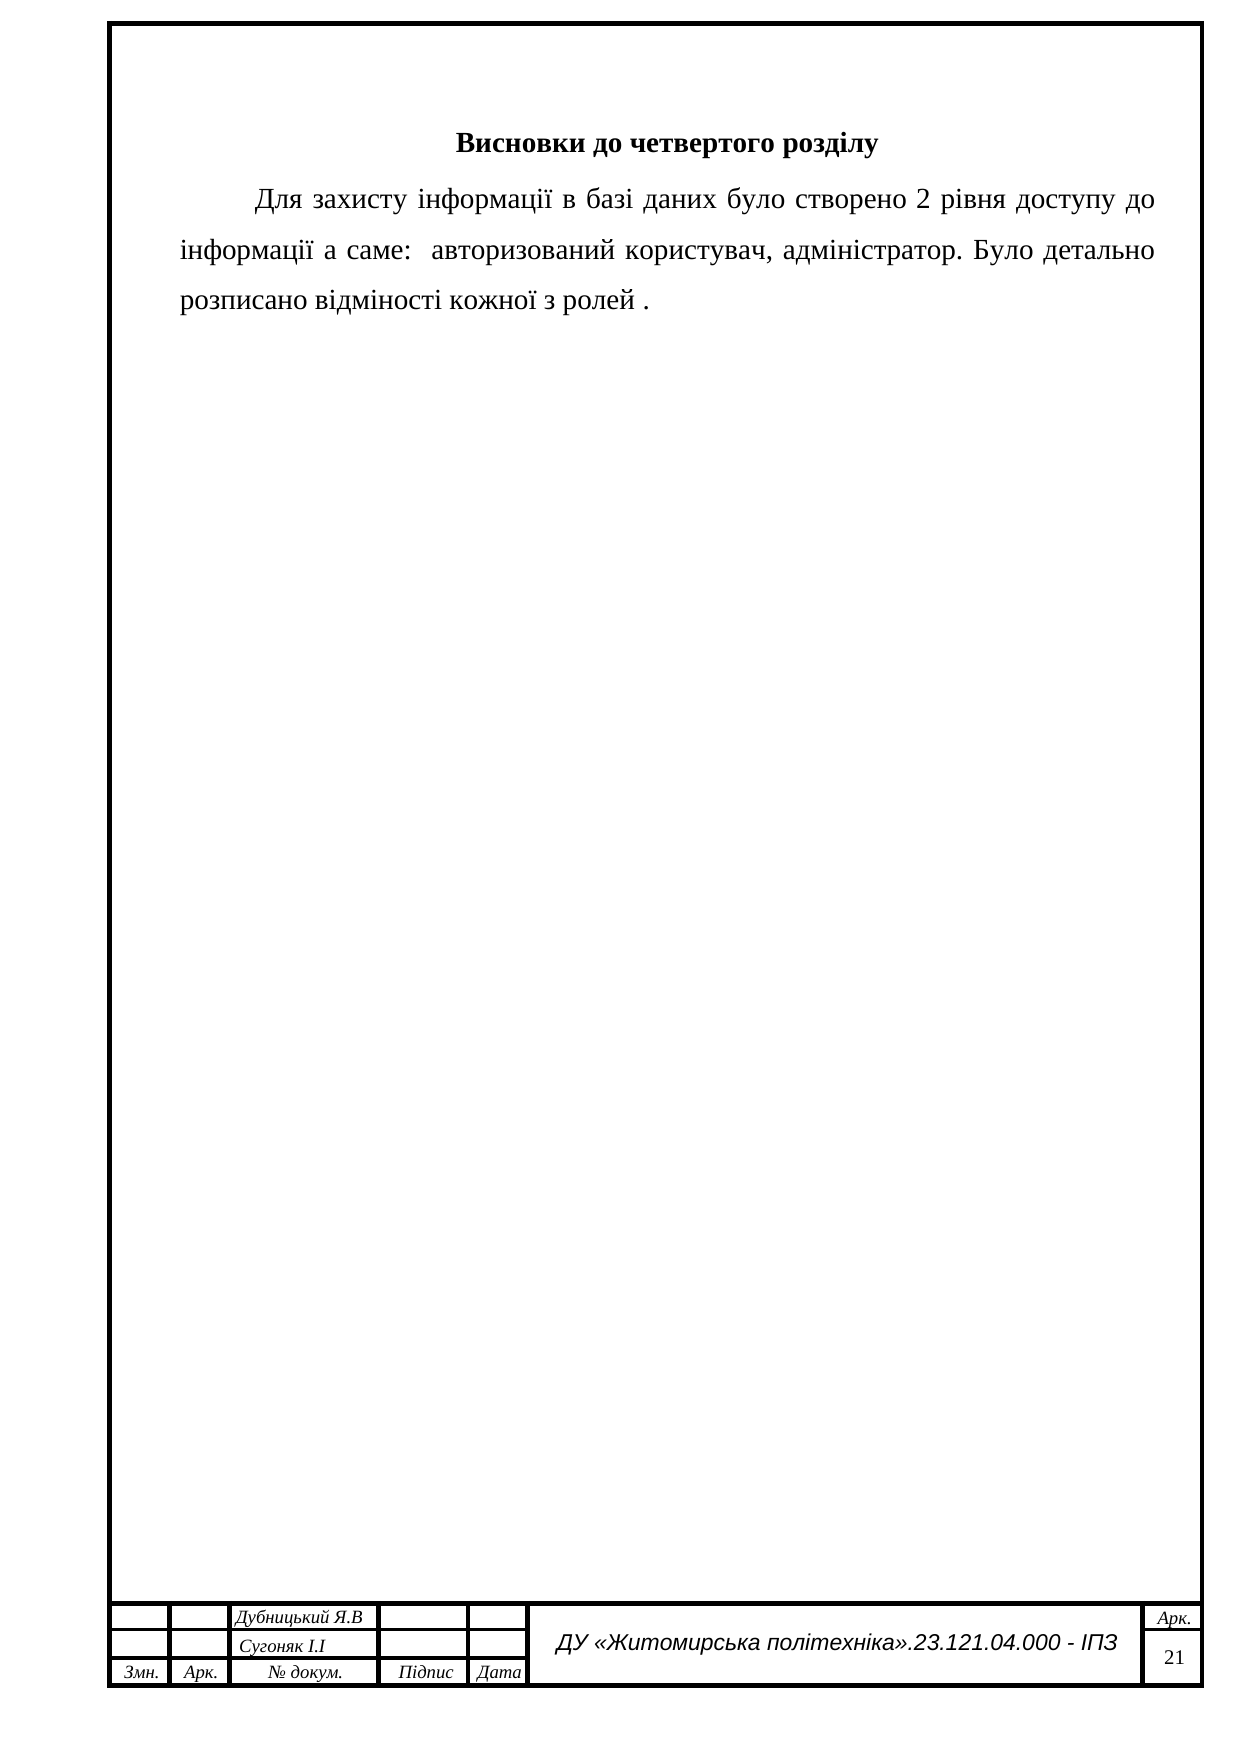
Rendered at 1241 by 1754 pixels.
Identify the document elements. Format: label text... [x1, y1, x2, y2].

table_cell [381, 1631, 466, 1656]
table_header Висновки до четвертого розділу Для захисту інформації в базі даних було створено 2 рівня доступу до інформації а саме: авторизований користувач, адміністратор. Було детально розписано відміності кожної з ролей . [112, 26, 1200, 1601]
table_cell Змн. [112, 1660, 167, 1683]
table_cell Сугоняк І.І [232, 1631, 376, 1656]
table_cell [470, 1631, 525, 1656]
table_cell [172, 1606, 227, 1628]
table_cell Дата [470, 1660, 525, 1683]
table_cell Підпис [381, 1660, 466, 1683]
table_cell [172, 1631, 227, 1656]
table_cell Дубницький Я.В [232, 1606, 376, 1628]
table_cell № докум. [232, 1660, 376, 1683]
table_cell [381, 1606, 466, 1628]
table_cell [112, 1631, 167, 1656]
table_cell Арк. [172, 1660, 227, 1683]
table_cell ДУ «Житомирська політехніка».23.121.04.000 - ІПЗ [530, 1606, 1140, 1683]
table_cell [112, 1606, 167, 1628]
table_cell Арк. [1145, 1606, 1200, 1628]
table_cell [470, 1606, 525, 1628]
table_cell 21 [1145, 1631, 1200, 1683]
